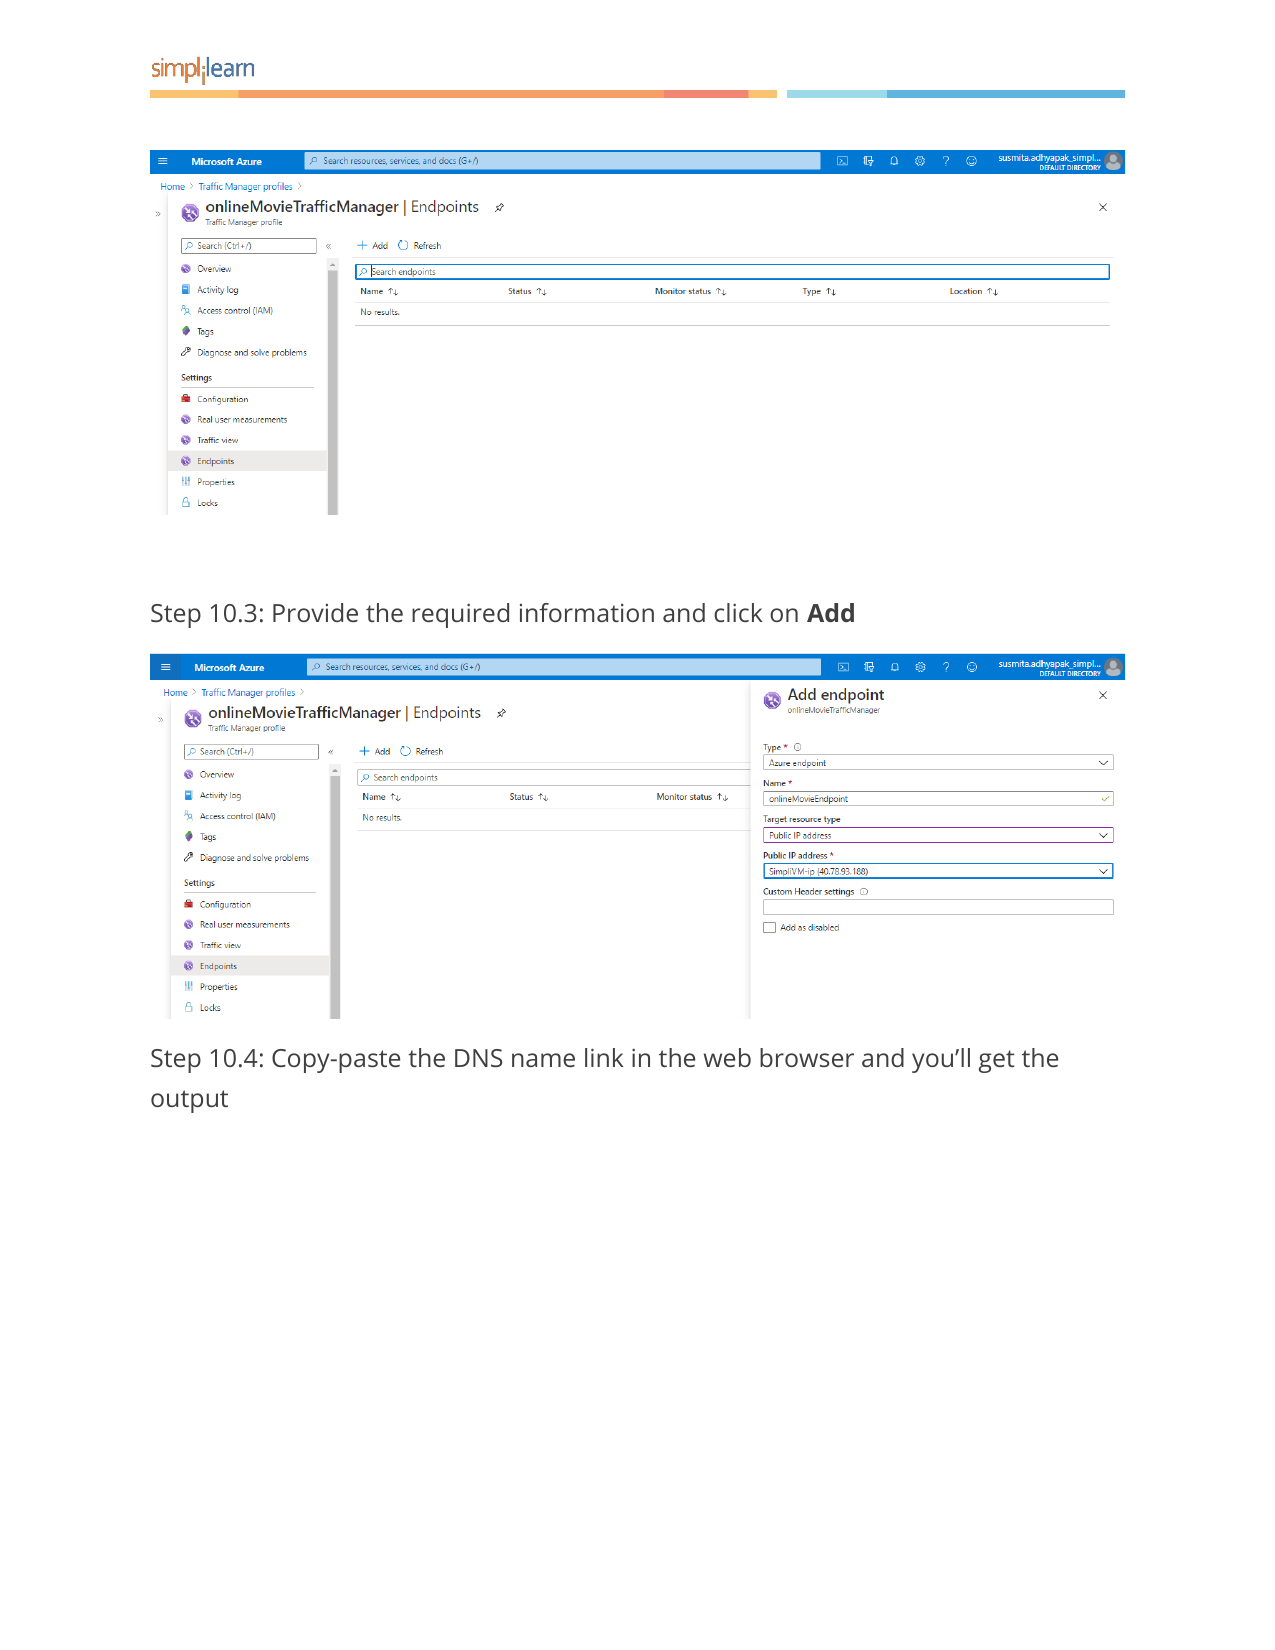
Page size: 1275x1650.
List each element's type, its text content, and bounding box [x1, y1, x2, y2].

picture [150, 653, 1125, 1019]
picture [150, 150, 1125, 515]
picture [150, 52, 1125, 98]
text Step 10.3: Provide the required information and click on Add [150, 596, 1119, 629]
text Step 10.4: Copy-paste the DNS name link in the web browser and you’ll get the output [150, 1041, 1119, 1114]
